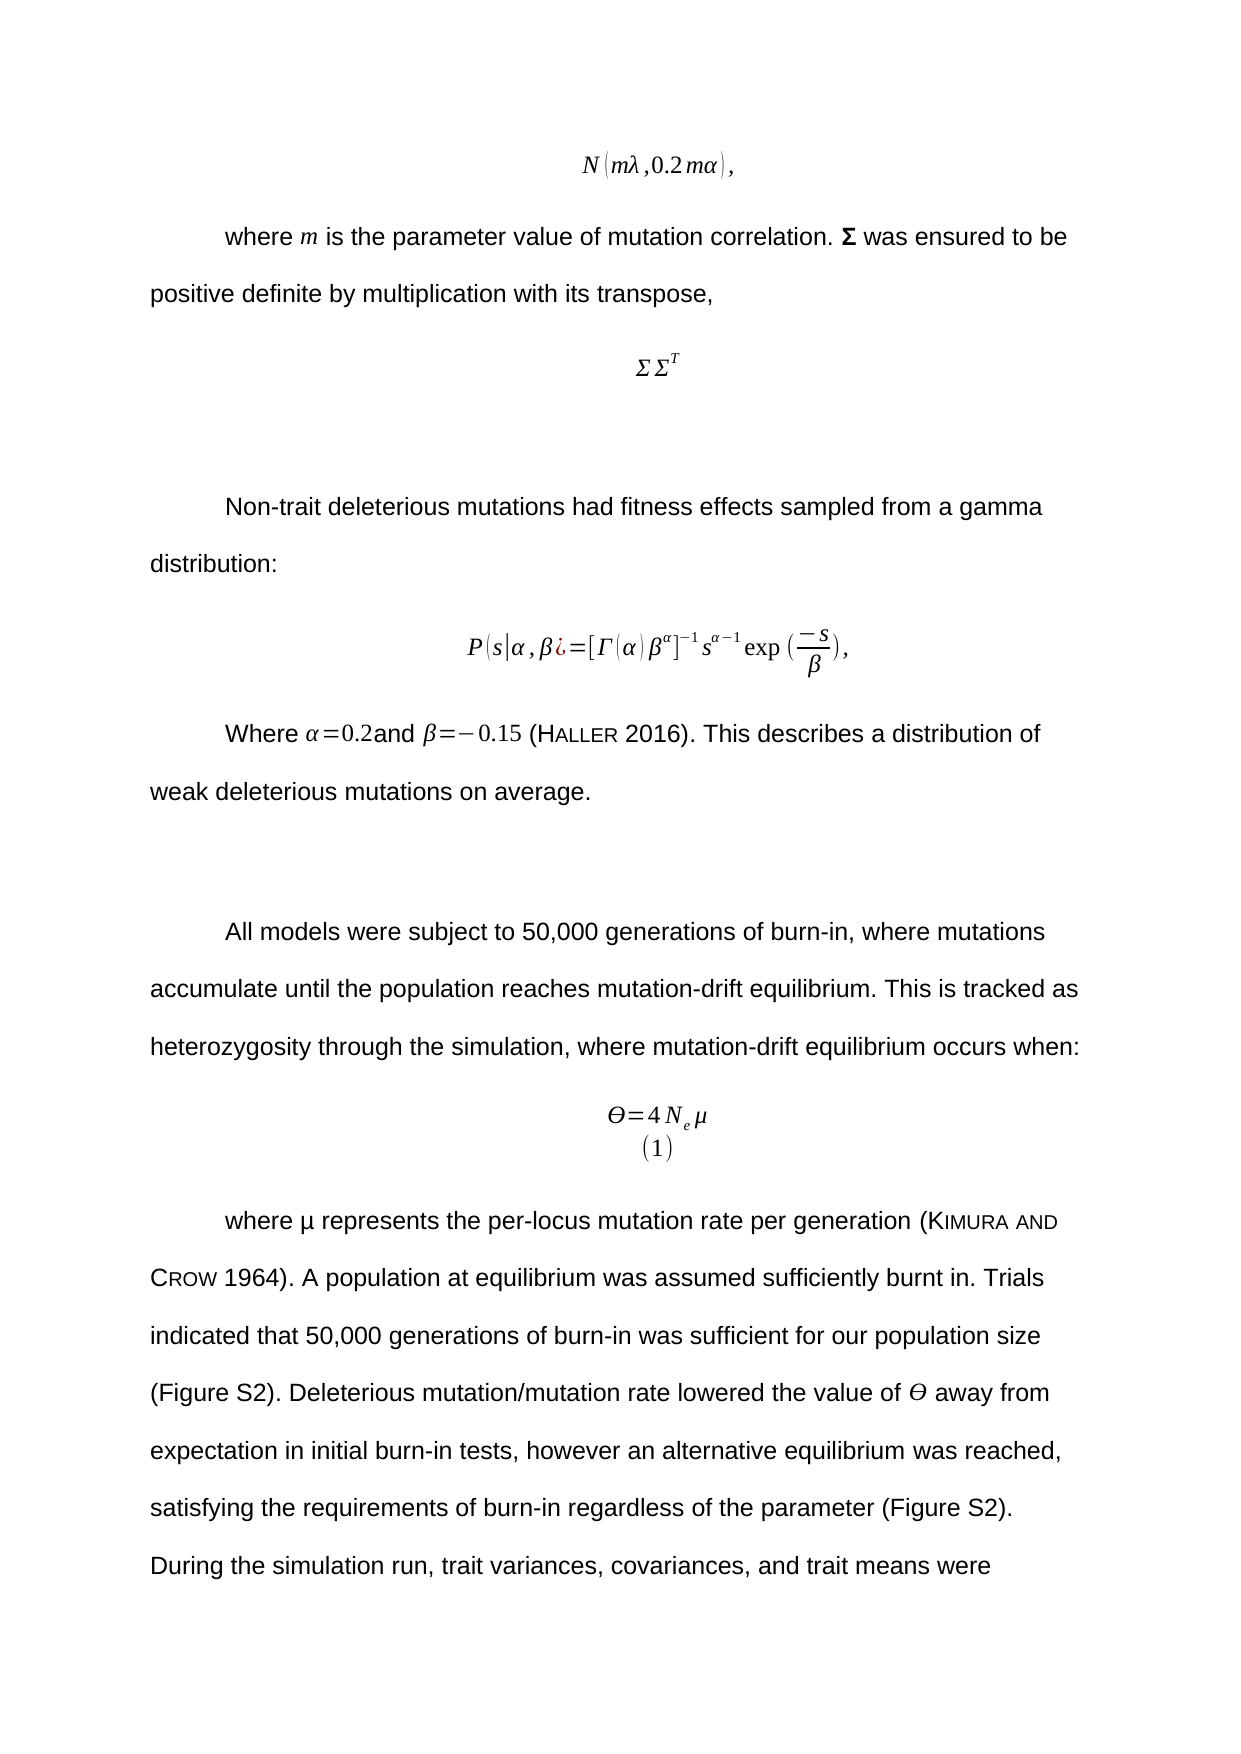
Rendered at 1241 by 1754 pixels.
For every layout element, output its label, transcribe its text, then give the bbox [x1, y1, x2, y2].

text Where and (Haller 2016). This describes a distribution of weak deleterious mutations on average. [150, 719, 1090, 806]
text where is the parameter value of mutation correlation. Σ was ensured to be positive definite by multiplication with its transpose, [150, 222, 1090, 308]
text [150, 1206, 1090, 1579]
text All models were subject to 50,000 generations of burn-in, where mutations accumulate until the population reaches mutation-drift equilibrium. This is tracked as heterozygosity through the simulation, where mutation-drift equilibrium occurs when: [150, 917, 1090, 1061]
text Non-trait deleterious mutations had fitness effects sampled from a gamma distribution: [150, 492, 1090, 578]
